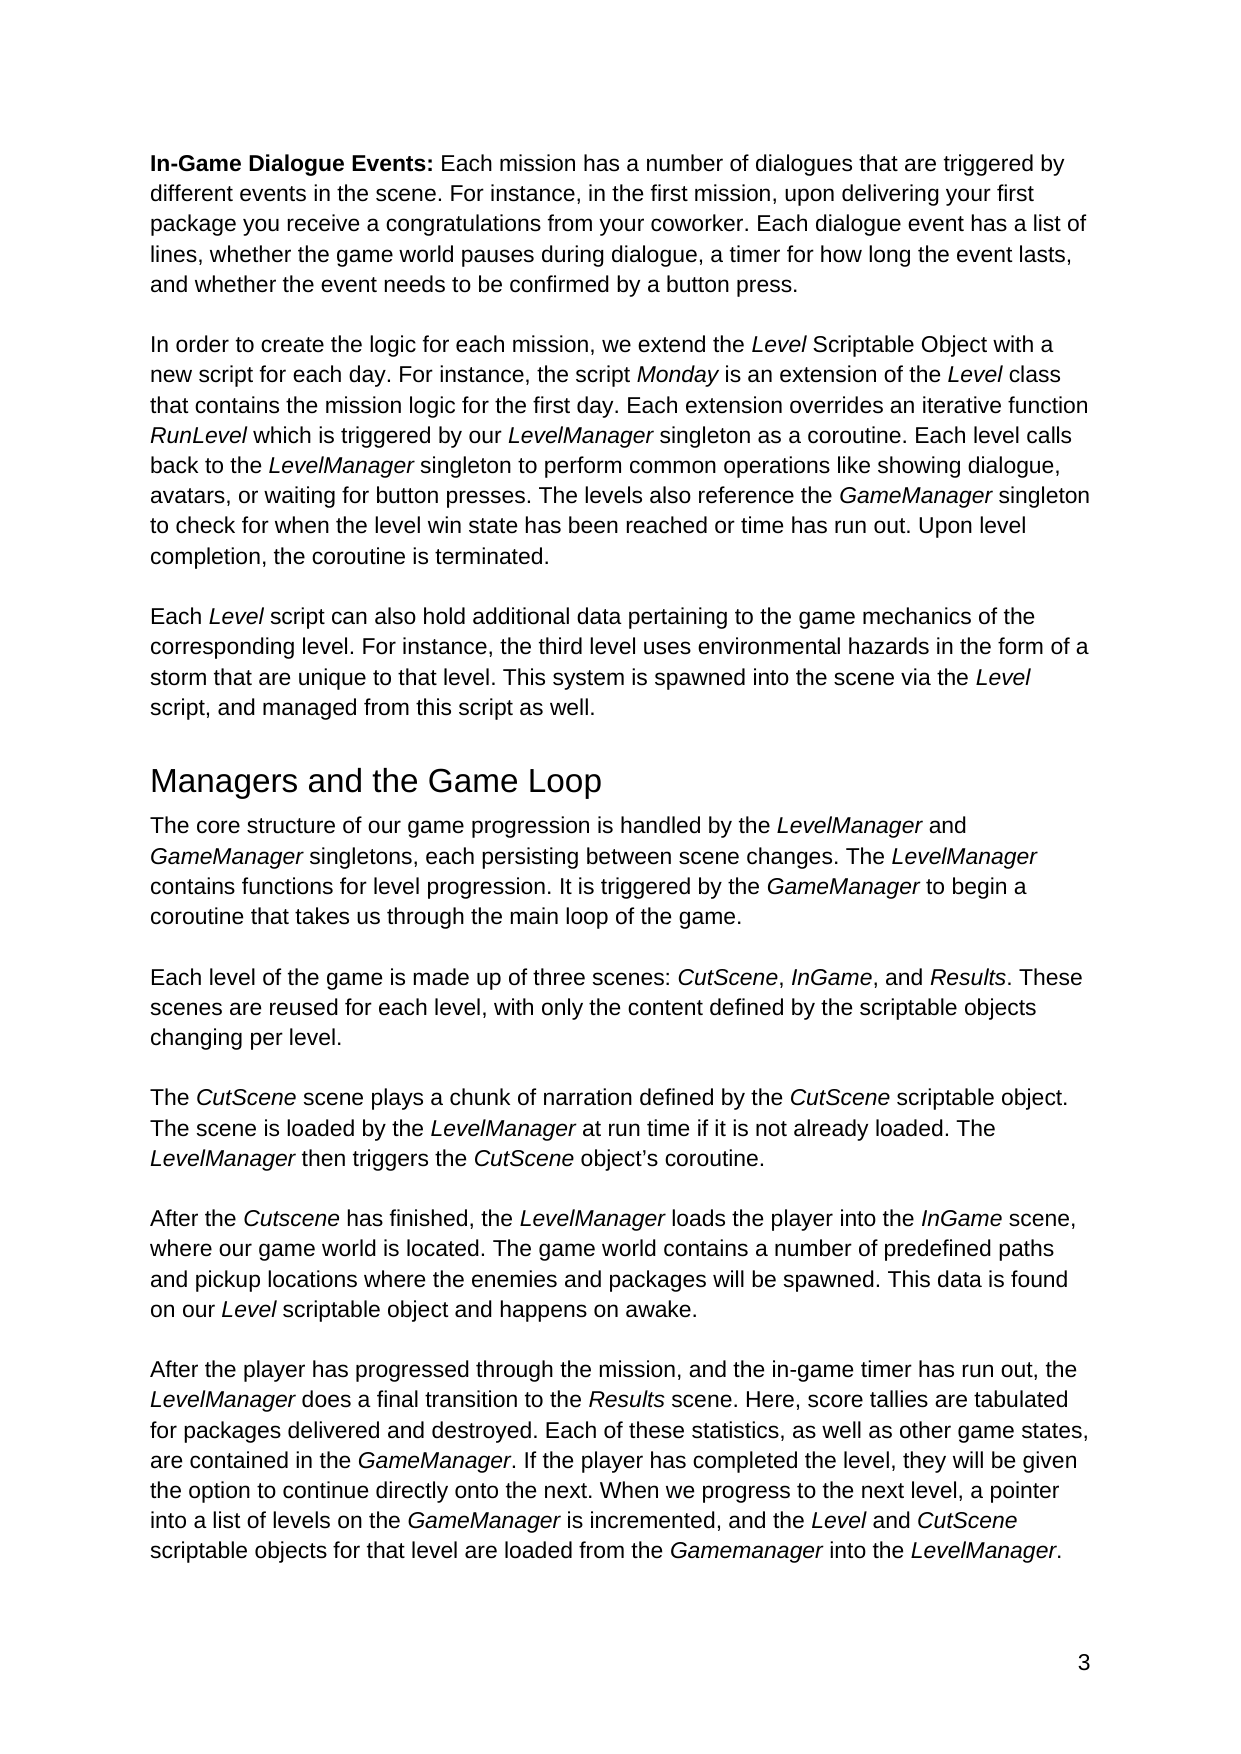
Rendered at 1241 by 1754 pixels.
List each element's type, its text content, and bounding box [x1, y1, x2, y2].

text The core structure of our game progression is handled by the LevelManager and GameManager singletons, each persisting between scene changes. The LevelManager contains functions for level progression. It is triggered by the GameManager to begin a coroutine that takes us through the main loop of the game. [150, 812, 1090, 929]
text After the player has progressed through the mission, and the in-game timer has run out, the LevelManager does a final transition to the Results scene. Here, score tallies are tabulated for packages delivered and destroyed. Each of these statistics, as well as other game states, are contained in the GameManager. If the player has completed the level, they will be given the option to continue directly onto the next. When we progress to the next level, a pointer into a list of levels on the GameManager is incremented, and the Level and CutScene scriptable objects for that level are loaded from the Gamemanager into the LevelManager. [150, 1356, 1090, 1564]
text In-Game Dialogue Events: Each mission has a number of dialogues that are triggered by different events in the scene. For instance, in the first mission, upon delivering your first package you receive a congratulations from your coworker. Each dialogue event has a list of lines, whether the game world pauses during dialogue, a timer for how long the event lasts, and whether the event needs to be confirmed by a button press. [150, 150, 1090, 297]
text The CutScene scene plays a chunk of narration defined by the CutScene scriptable object. The scene is loaded by the LevelManager at run time if it is not already loaded. The LevelManager then triggers the CutScene object’s coroutine. [150, 1084, 1090, 1171]
text Each Level script can also hold additional data pertaining to the game mechanics of the corresponding level. For instance, the third level uses environmental hazards in the form of a storm that are unique to that level. This system is spawned into the scene via the Level script, and managed from this script as well. [150, 603, 1090, 720]
subtitle Managers and the Game Loop [150, 761, 1090, 800]
text Each level of the game is made up of three scenes: CutScene, InGame, and Results. These scenes are reused for each level, with only the content defined by the scriptable objects changing per level. [150, 963, 1090, 1050]
text In order to create the logic for each mission, we extend the Level Scriptable Object with a new script for each day. For instance, the script Monday is an extension of the Level class that contains the mission logic for the first day. Each extension overrides an iterative function RunLevel which is triggered by our LevelManager singleton as a coroutine. Each level calls back to the LevelManager singleton to perform common operations like showing dialogue, avatars, or waiting for button presses. The levels also reference the GameManager singleton to check for when the level win state has been reached or time has run out. Upon level completion, the coroutine is terminated. [150, 331, 1090, 569]
text After the Cutscene has finished, the LevelManager loads the player into the InGame scene, where our game world is located. The game world contains a number of predefined paths and pickup locations where the enemies and packages will be spawned. This data is found on our Level scriptable object and happens on awake. [150, 1205, 1090, 1322]
